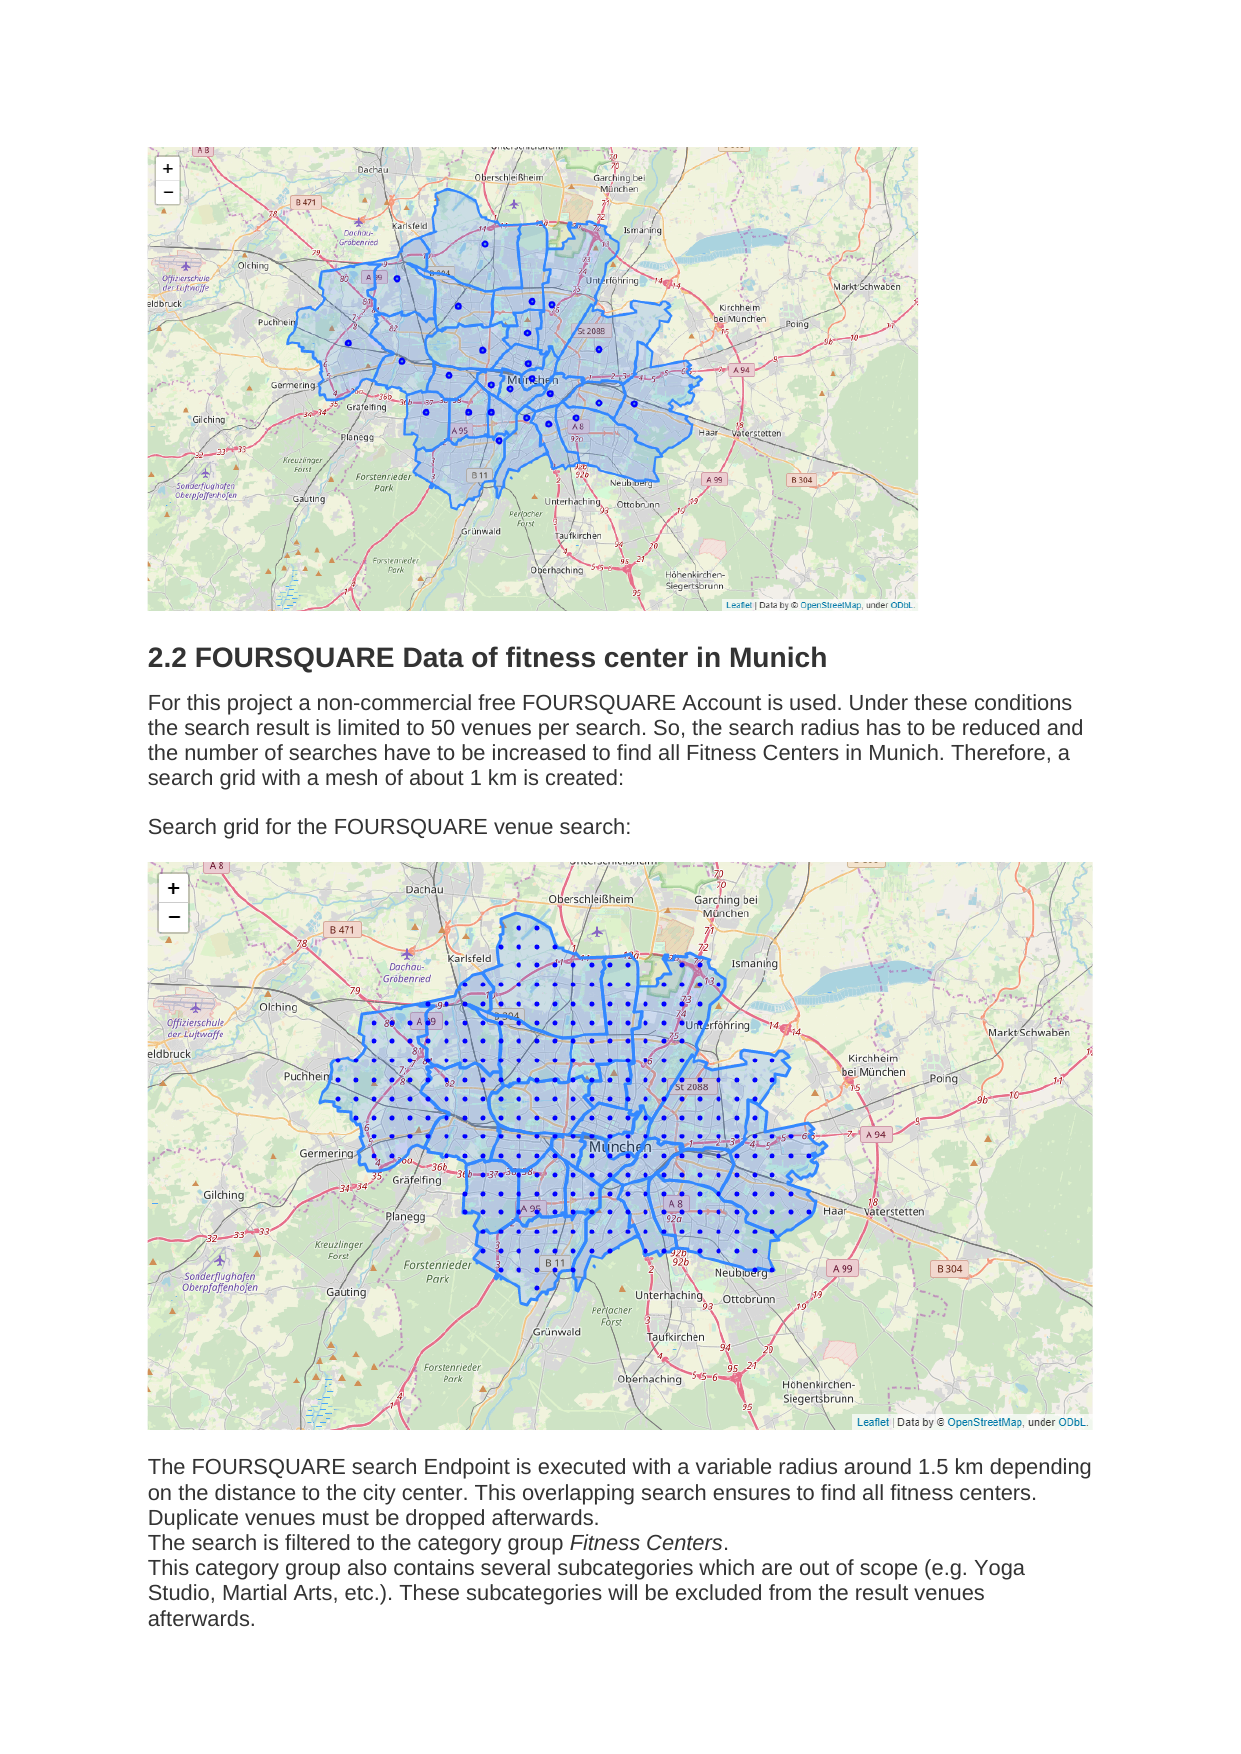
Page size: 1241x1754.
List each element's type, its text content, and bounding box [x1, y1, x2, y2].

picture [147, 147, 919, 611]
text Search grid for the FOURSQUARE venue search: [148, 814, 1093, 839]
text The search is filtered to the category group Fitness Centers. This category group also contains several subcategories which are out of scope (e.g. Yoga Studio, Martial Arts, etc.). These subcategories will be excluded from the result venues afterwards. [148, 1530, 1093, 1631]
text For this project a non-commercial free FOURSQUARE Account is used. Under these conditions the search result is limited to 50 venues per search. So, the search radius has to be reduced and the number of searches have to be increased to find all Fitness Centers in Munich. Therefore, a search grid with a mesh of about 1 km is created: [148, 689, 1093, 790]
text 2.2 FOURSQUARE Data of fitness center in Munich [148, 641, 1093, 674]
picture [147, 862, 1093, 1431]
text The FOURSQUARE search Endpoint is executed with a variable radius around 1.5 km depending on the distance to the city center. This overlapping search ensures to find all fitness centers. Duplicate venues must be dropped afterwards. [148, 1454, 1093, 1530]
